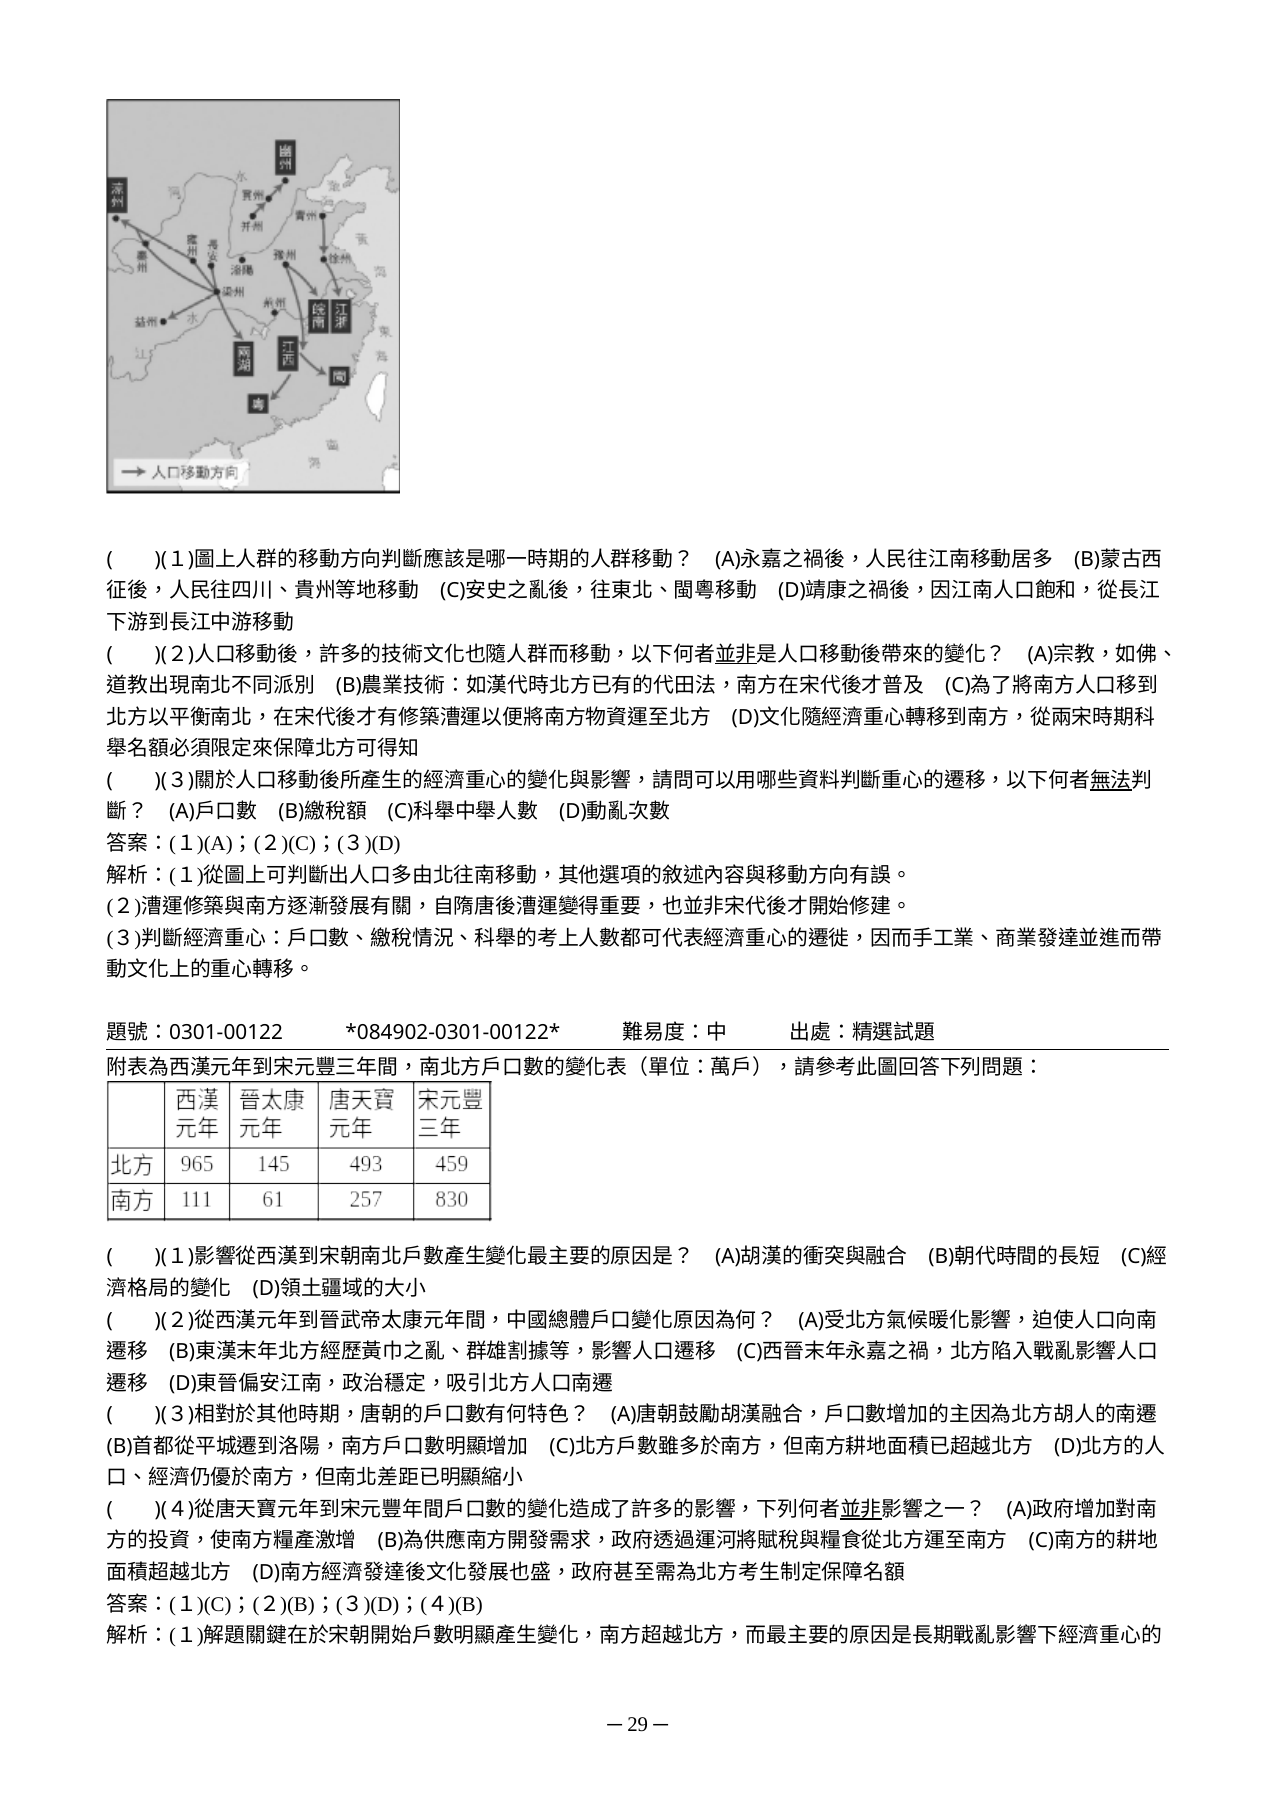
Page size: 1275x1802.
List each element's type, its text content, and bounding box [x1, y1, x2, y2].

text 答案：(１)(C)；(２)(B)；(３)(D)；(４)(B) [106, 1586, 1169, 1618]
text 題號：0301-00122 *084902-0301-00122* 難易度：中 出處：精選試題 [106, 1015, 1169, 1049]
text 附表為西漢元年到宋元豐三年間，南北方戶口數的變化表（單位：萬戶），請參考此圖回答下列問題： ( )(１)影響從西漢到宋朝南北戶數產生變化最主要的原因是？ (A)胡漢的衝突與融合 (B)朝代時間的長短 (C)經濟格局的變化 (D)領土疆域的大小 ( )(２)從西漢元年到晉武帝太康元年間，中國總體戶口變化原因為何？ (A)受北方氣候暖化影響，迫使人口向南遷移 (B)東漢末年北方經歷黃巾之亂、群雄割據等，影響人口遷移 (C)西晉末年永嘉之禍，北方陷入戰亂影響人口遷移 (D)東晉偏安江南，政治穩定，吸引北方人口南遷 ( )(３)相對於其他時期，唐朝的戶口數有何特色？ (A)唐朝鼓勵胡漢融合，戶口數增加的主因為北方胡人的南遷 (B)首都從平城遷到洛陽，南方戶口數明顯增加 (C)北方戶數雖多於南方，但南方耕地面積已超越北方 (D)北方的人口、經濟仍優於南方，但南北差距已明顯縮小 ( )(４)從唐天寶元年到宋元豐年間戶口數的變化造成了許多的影響，下列何者並非影響之一？ (A)政府增加對南方的投資，使南方糧產激增 (B)為供應南方開發需求，政府透過運河將賦稅與糧食從北方運至南方 (C)南方的耕地面積超越北方 (D)南方經濟發達後文化發展也盛，政府甚至需為北方考生制定保障名額 [106, 1050, 1169, 1586]
text 答案：(１)(A)；(２)(C)；(３)(D) [106, 826, 1169, 857]
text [106, 1618, 1169, 1649]
text 請根據附圖回答問題。 ( )(１)圖上人群的移動方向判斷應該是哪一時期的人群移動？ (A)永嘉之禍後，人民往江南移動居多 (B)蒙古西征後，人民往四川、貴州等地移動 (C)安史之亂後，往東北、閩粵移動 (D)靖康之禍後，因江南人口飽和，從長江下游到長江中游移動 ( )(２)人口移動後，許多的技術文化也隨人群而移動，以下何者並非是人口移動後帶來的變化？ (A)宗教，如佛、道教出現南北不同派別 (B)農業技術：如漢代時北方已有的代田法，南方在宋代後才普及 (C)為了將南方人口移到北方以平衡南北，在宋代後才有修築漕運以便將南方物資運至北方 (D)文化隨經濟重心轉移到南方，從兩宋時期科舉名額必須限定來保障北方可得知 ( )(３)關於人口移動後所產生的經濟重心的變化與影響，請問可以用哪些資料判斷重心的遷移，以下何者無法判斷？ (A)戶口數 (B)繳稅額 (C)科舉中舉人數 (D)動亂次數 [106, 100, 1169, 826]
text 解析：(１)從圖上可判斷出人口多由北往南移動，其他選項的敘述內容與移動方向有誤。 (２)漕運修築與南方逐漸發展有關，自隋唐後漕運變得重要，也並非宋代後才開始修建。 (３)判斷經濟重心：戶口數、繳稅情況、科舉的考上人數都可代表經濟重心的遷徙，因而手工業、商業發達並進而帶動文化上的重心轉移。 [106, 857, 1169, 983]
